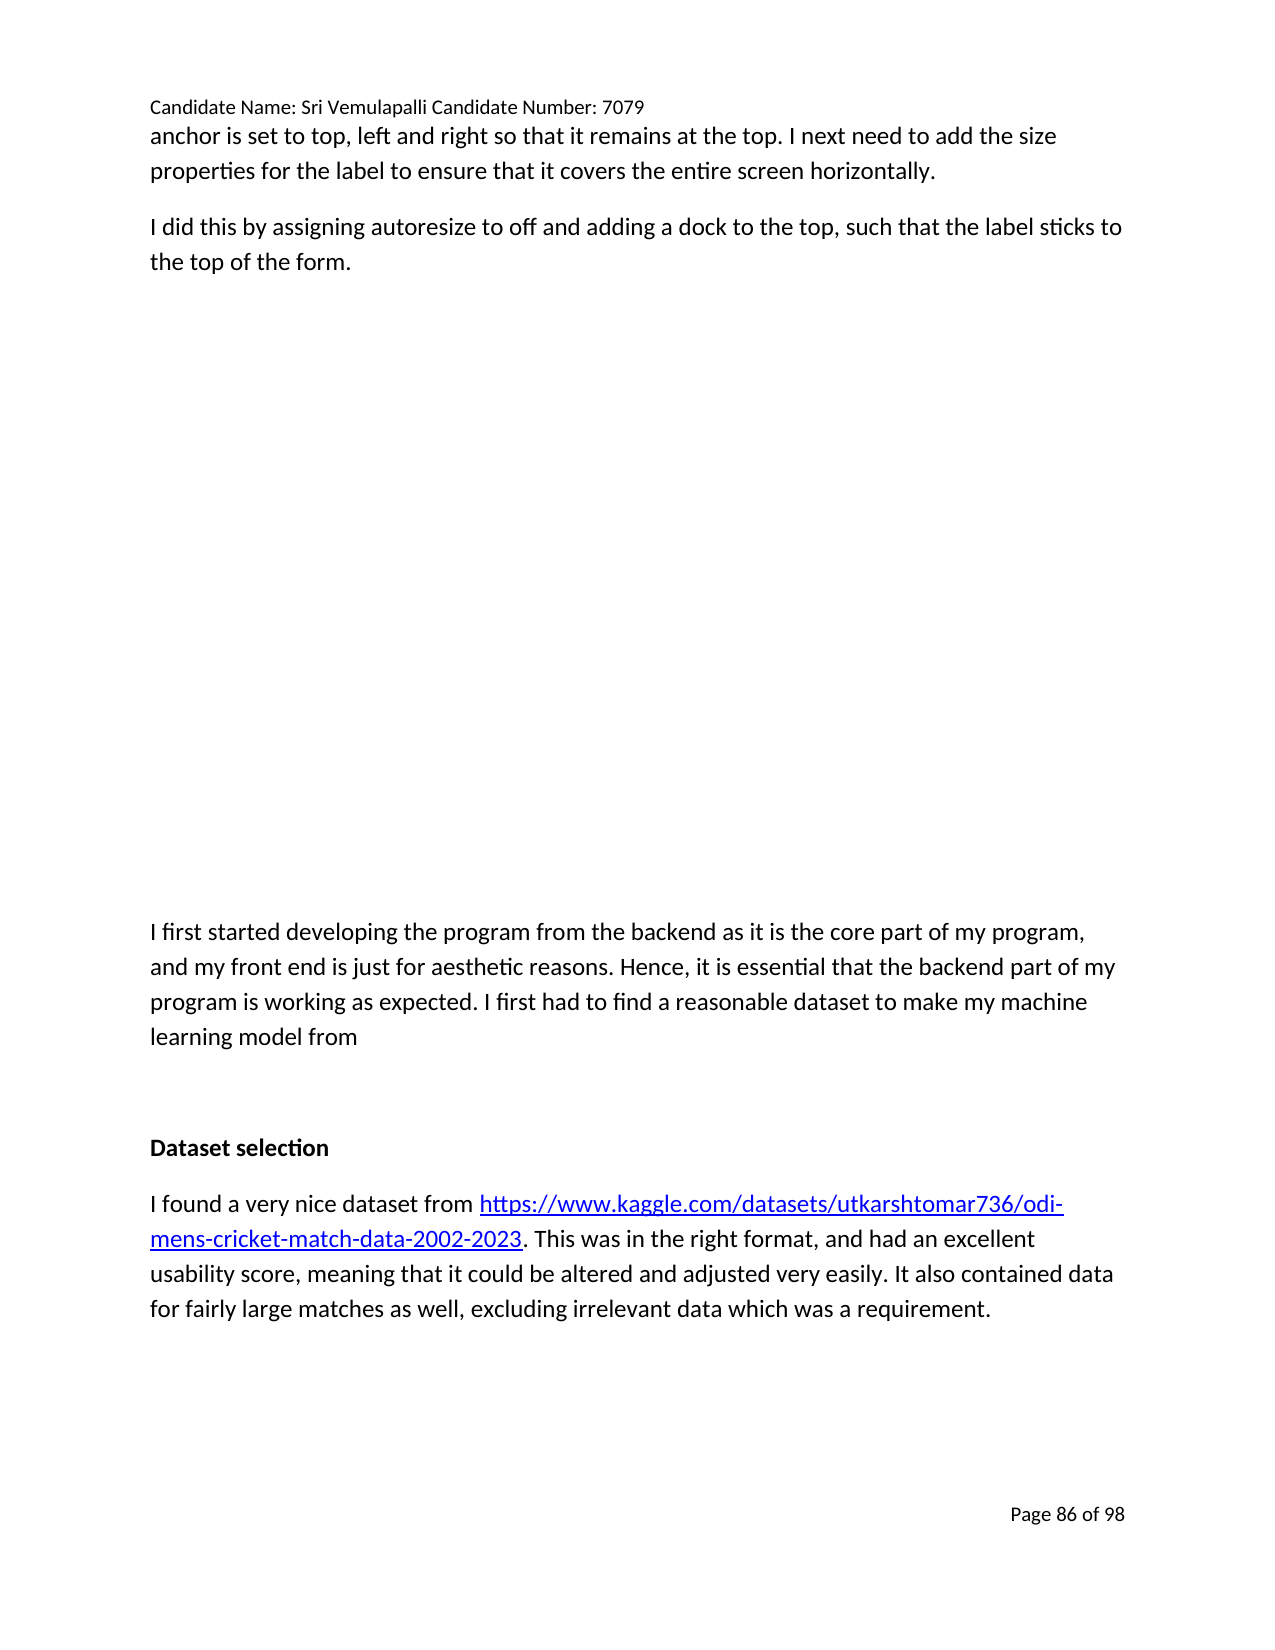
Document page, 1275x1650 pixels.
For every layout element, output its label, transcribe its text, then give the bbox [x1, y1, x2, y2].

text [150, 120, 1125, 186]
text I found a very nice dataset from https://www.kaggle.com/datasets/utkarshtomar736/odi-mens-cricket-match-data-2002-2023. This was in the right format, and had an excellent usability score, meaning that it could be altered and adjusted very easily. It also contained data for fairly large matches as well, excluding irrelevant data which was a requirement. [150, 1188, 1125, 1324]
text I did this by assigning autoresize to off and adding a dock to the top, such that the label sticks to the top of the form. [150, 211, 1125, 276]
text I first started developing the program from the backend as it is the core part of my program, and my front end is just for aesthetic reasons. Hence, it is essential that the backend part of my program is working as expected. I first had to find a reasonable dataset to make my machine learning model from [150, 916, 1125, 1051]
text Dataset selection [150, 1132, 1125, 1163]
